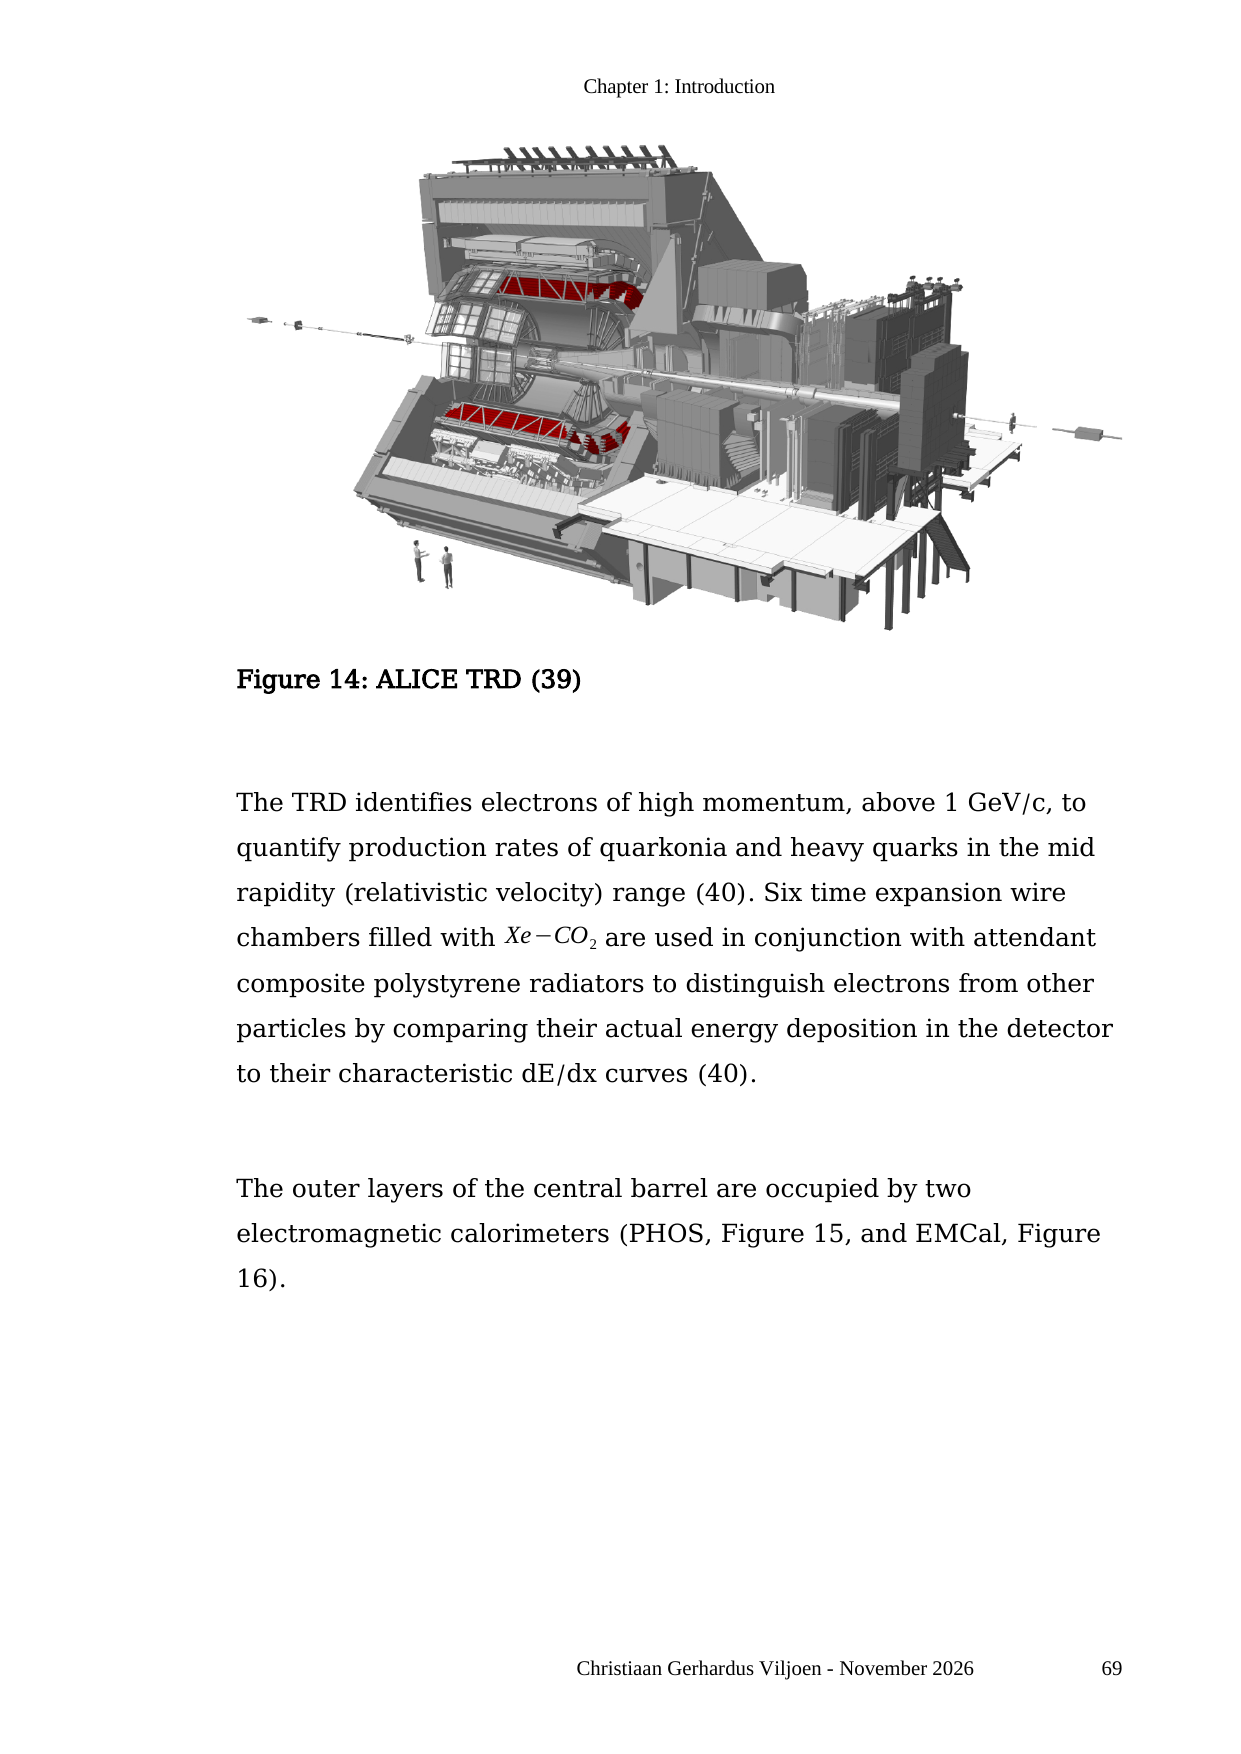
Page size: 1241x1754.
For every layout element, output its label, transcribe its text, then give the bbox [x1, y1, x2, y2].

text The outer layers of the central barrel are occupied by two electromagnetic calorimeters (PHOS, Figure 15, and EMCal, Figure 16). [236, 1173, 1122, 1293]
picture [236, 135, 1123, 636]
text The TRD identifies electrons of high momentum, above 1 GeV/c, to quantify production rates of quarkonia and heavy quarks in the mid rapidity (relativistic velocity) range . Six time expansion wire chambers filled with are used in conjunction with attendant composite polystyrene radiators to distinguish electrons from other particles by comparing their actual energy deposition in the detector to their characteristic dE/dx curves . [236, 786, 1122, 1088]
text Figure : ALICE TRD [236, 663, 1122, 693]
